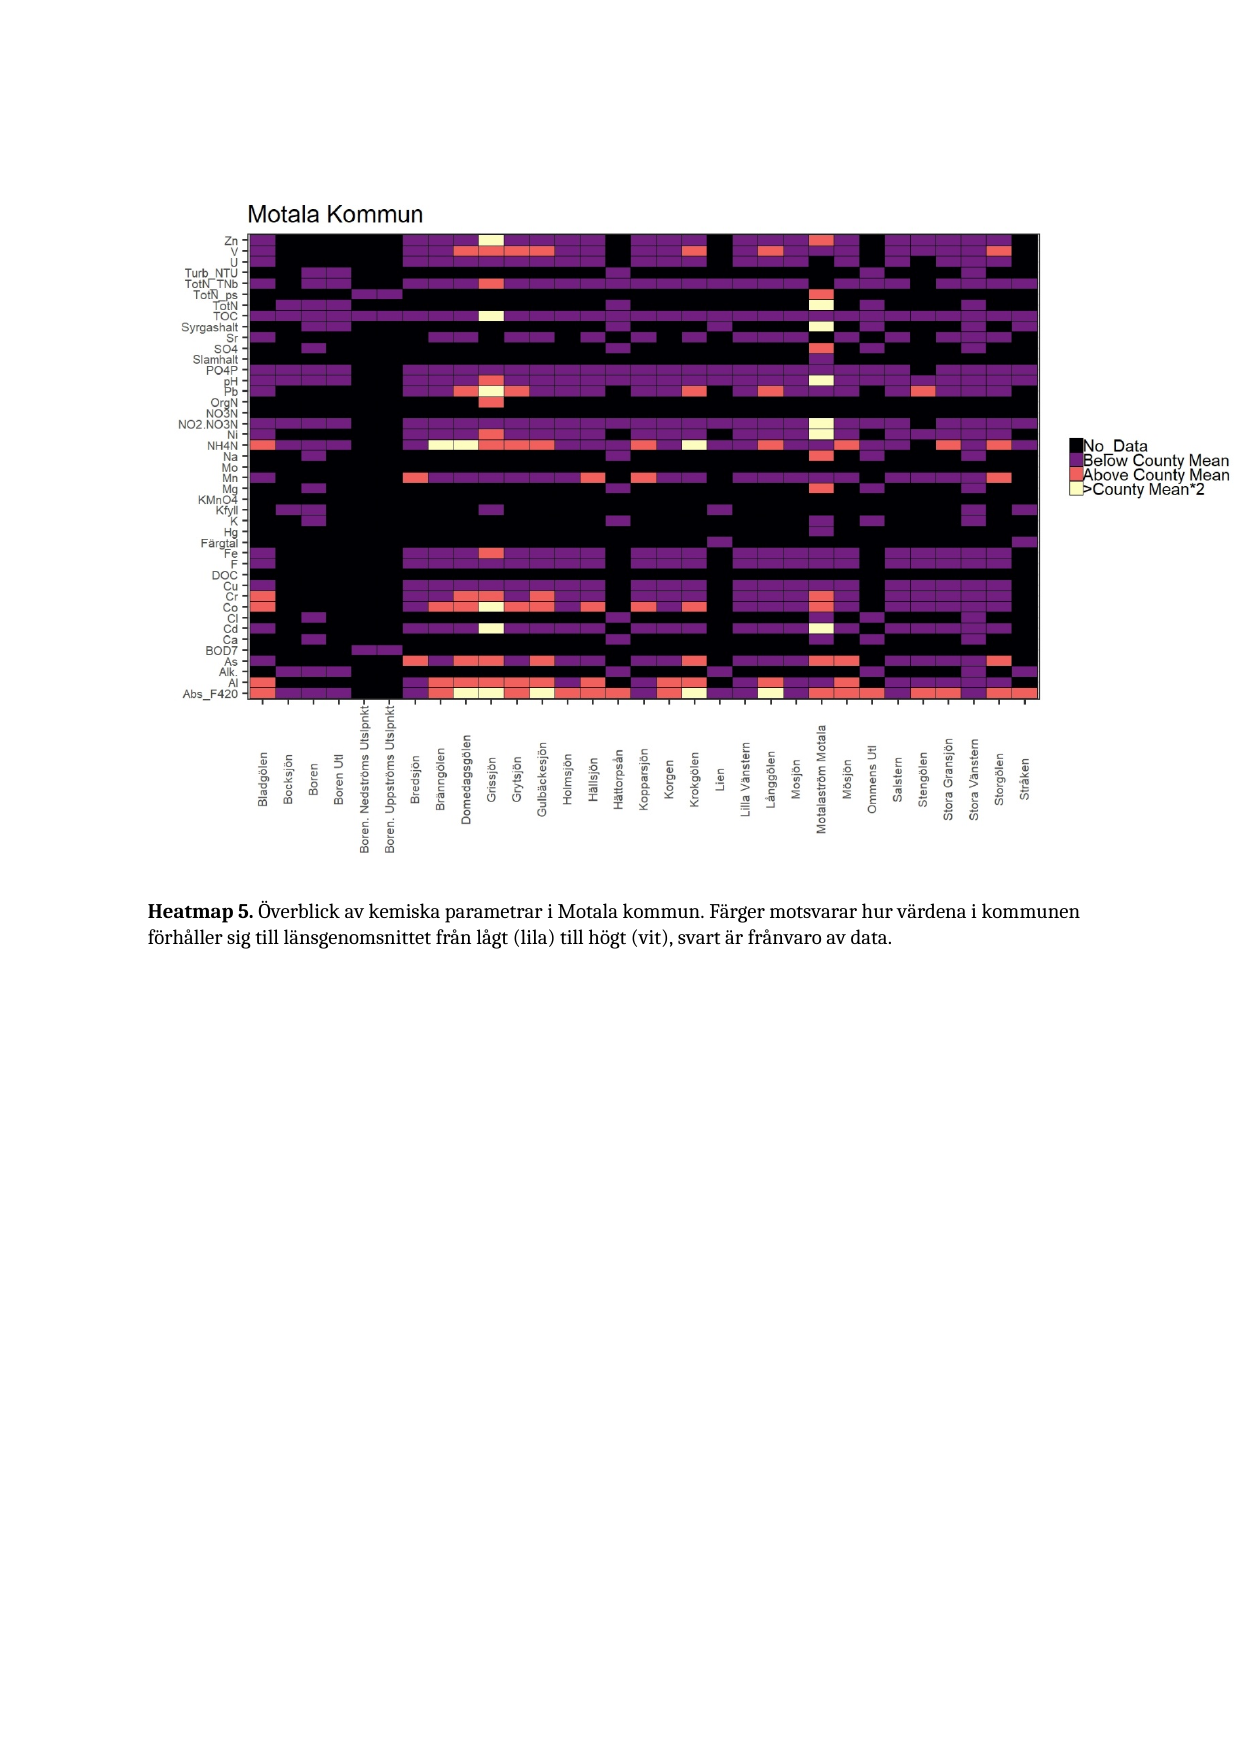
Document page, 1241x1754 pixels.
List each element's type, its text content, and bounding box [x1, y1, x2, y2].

text Heatmap 5. Överblick av kemiska parametrar i Motala kommun. Färger motsvarar hur värdena i kommunen förhåller sig till länsgenomsnittet från lågt (lila) till högt (vit), svart är frånvaro av data. [148, 900, 1093, 950]
picture [147, 195, 1241, 882]
